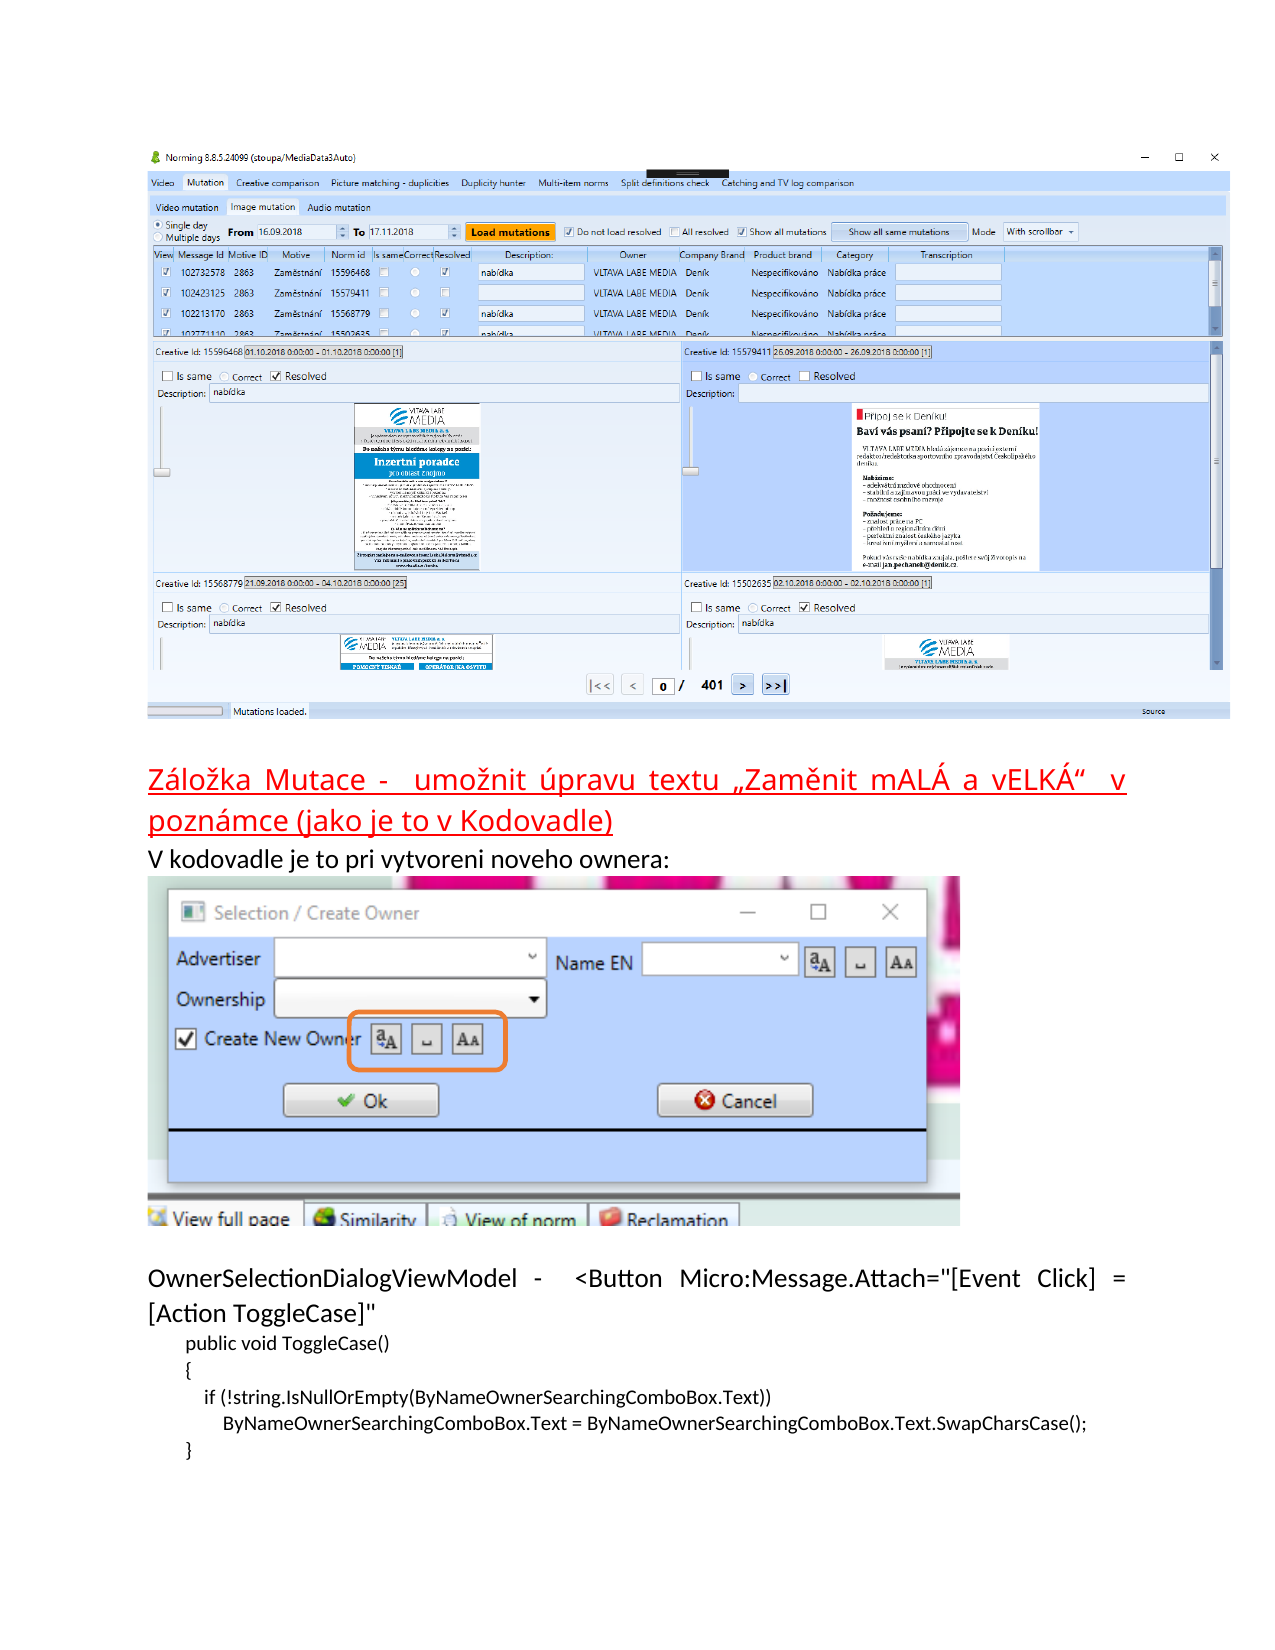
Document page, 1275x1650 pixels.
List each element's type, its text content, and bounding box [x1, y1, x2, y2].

subtitle Záložka Mutace - umožnit úpravu textu „Zaměnit mALÁ a vELKÁ“ v poznámce (jako je to v Kodovadle) [148, 759, 1127, 793]
text } [148, 1437, 1127, 1463]
text V kodovadle je to pri vytvoreni noveho ownera: [148, 842, 1127, 875]
text ByNameOwnerSearchingComboBox.Text = ByNameOwnerSearchingComboBox.Text.SwapCharsCase(); [148, 1411, 1127, 1436]
text OwnerSelectionDialogViewModel - <Button Micro:Message.Attach="[Event Click] = [Action ToggleCase]" [148, 1261, 1127, 1329]
text public void ToggleCase() [148, 1331, 1127, 1356]
picture [147, 876, 960, 1226]
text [148, 1384, 1127, 1409]
subtitle Záložka Mutace - umožnit úpravu textu „Zaměnit mALÁ a vELKÁ“ v poznámce (jako je to v Kodovadle) [148, 795, 1127, 840]
text { [148, 1357, 1127, 1383]
